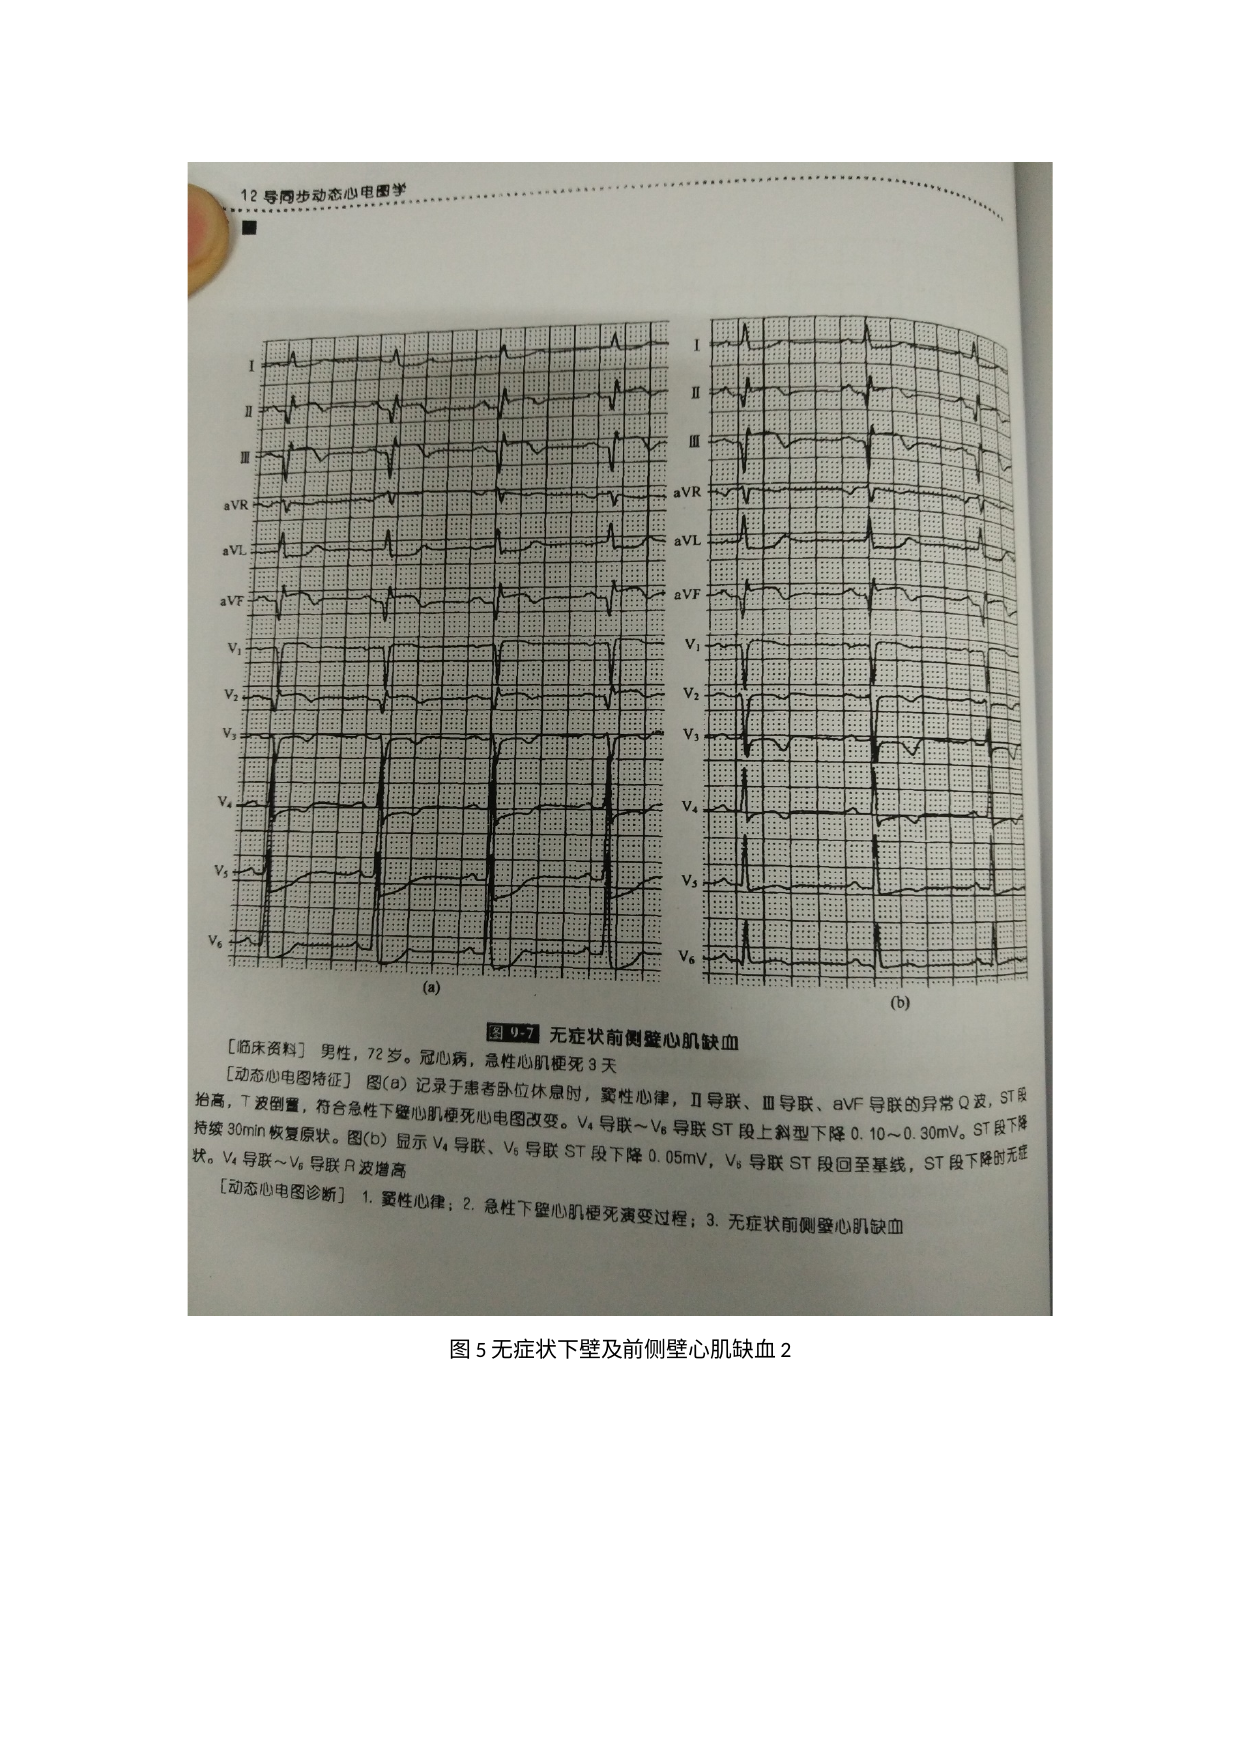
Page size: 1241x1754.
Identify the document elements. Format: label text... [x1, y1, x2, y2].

picture [187, 162, 1053, 1316]
text 图5 无症状下壁及前侧壁心肌缺血2 [187, 1332, 1053, 1364]
